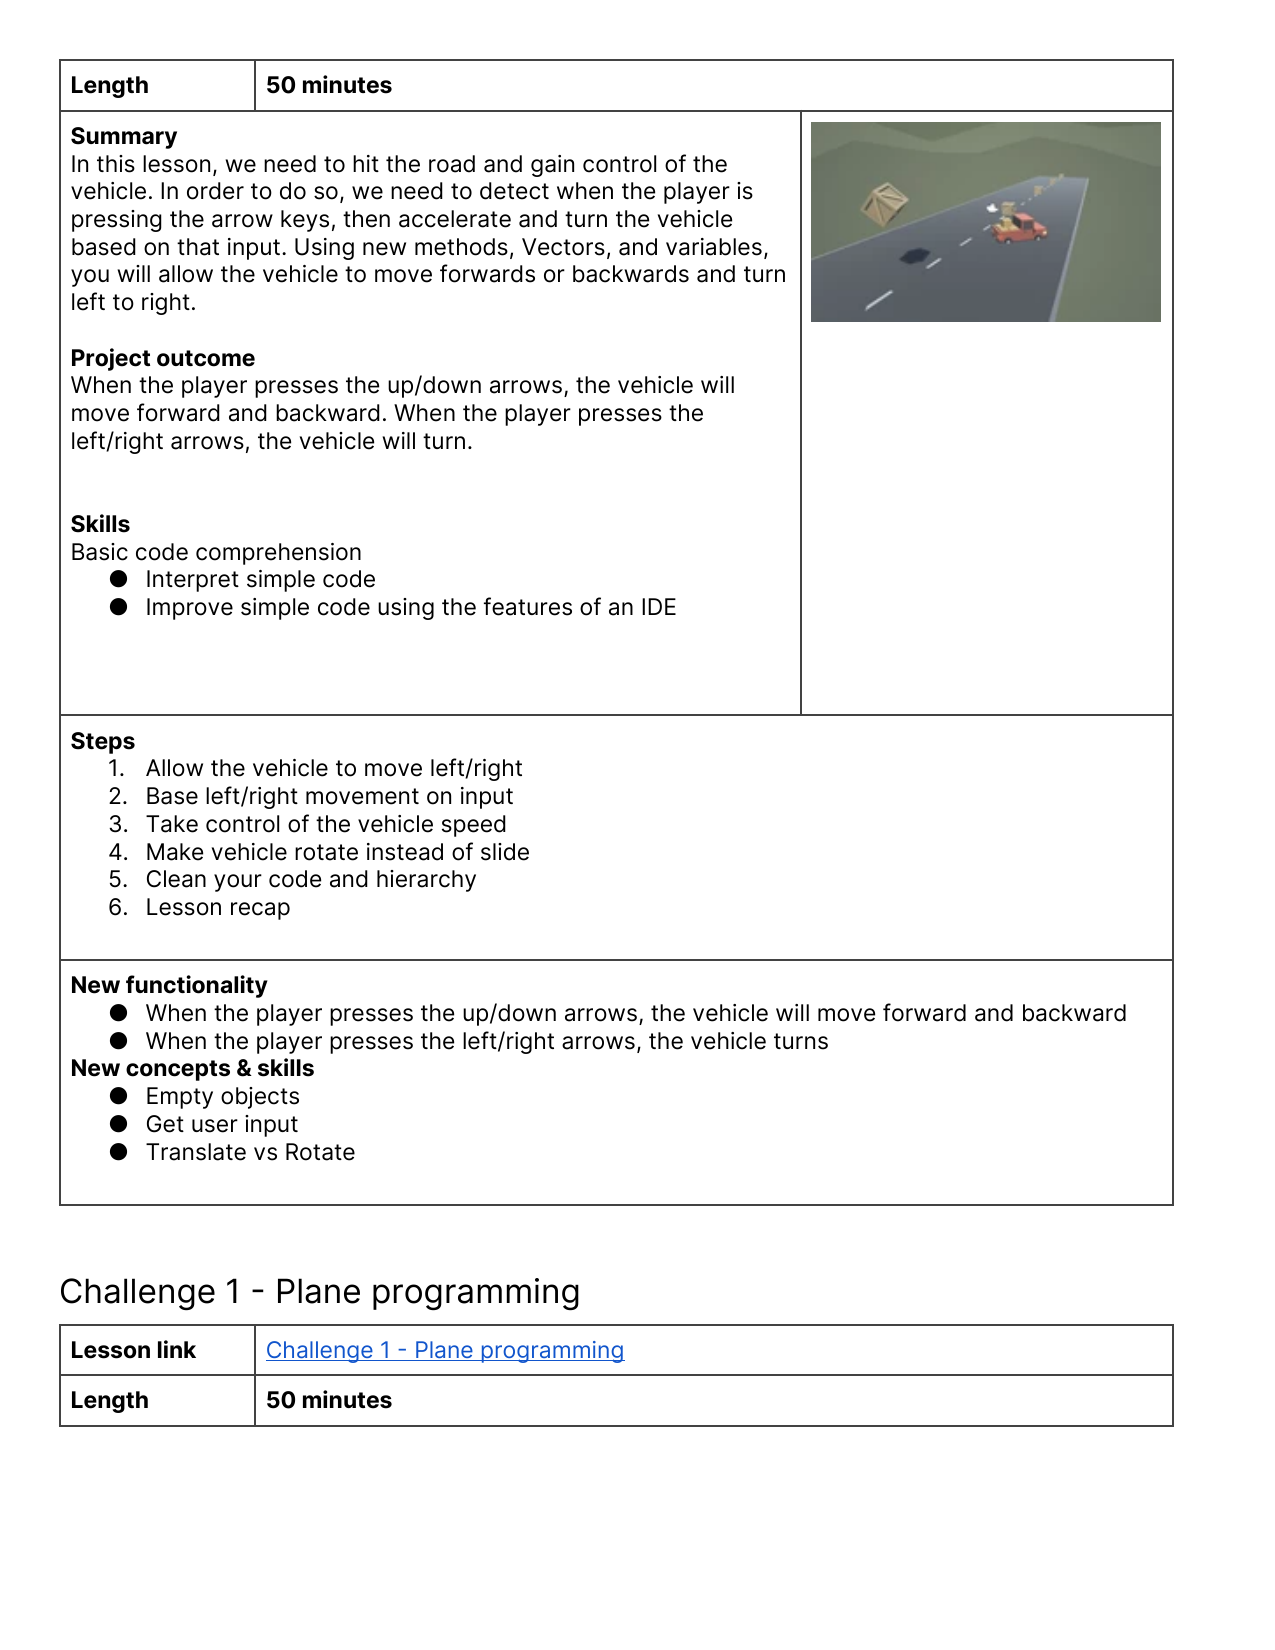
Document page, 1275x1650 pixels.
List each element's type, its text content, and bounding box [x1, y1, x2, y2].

table_cell Length [61, 61, 254, 109]
subtitle Challenge 1 - Plane programming [59, 1271, 819, 1311]
table_cell [802, 112, 1172, 714]
table_cell New functionality When the player presses the up/down arrows, the vehicle will move forward and backward When the player presses the left/right arrows, the vehicle turns New concepts & skills Empty objects Get user input Translate vs Rotate [61, 961, 1172, 1203]
table_cell Length [61, 1376, 254, 1425]
table_cell Steps Allow the vehicle to move left/right Base left/right movement on input Take control of the vehicle speed Make vehicle rotate instead of slide Clean your code and hierarchy Lesson recap [61, 716, 1172, 959]
table_cell 50 minutes [256, 1376, 1172, 1425]
table_header Challenge 1 - Plane programming [256, 1326, 1172, 1374]
table_cell Summary In this lesson, we need to hit the road and gain control of the vehicle. In order to do so, we need to detect when the player is pressing the arrow keys, then accelerate and turn the vehicle based on that input. Using new methods, Vectors, and variables, you will allow the vehicle to move forwards or backwards and turn left to right. Project outcome When the player presses the up/down arrows, the vehicle will move forward and backward. When the player presses the left/right arrows, the vehicle will turn. Skills Basic code comprehension Interpret simple code Improve simple code using the features of an IDE [61, 112, 800, 714]
table_cell 50 minutes [256, 61, 1172, 109]
picture [811, 122, 1161, 322]
table_header Lesson link [61, 1326, 254, 1374]
